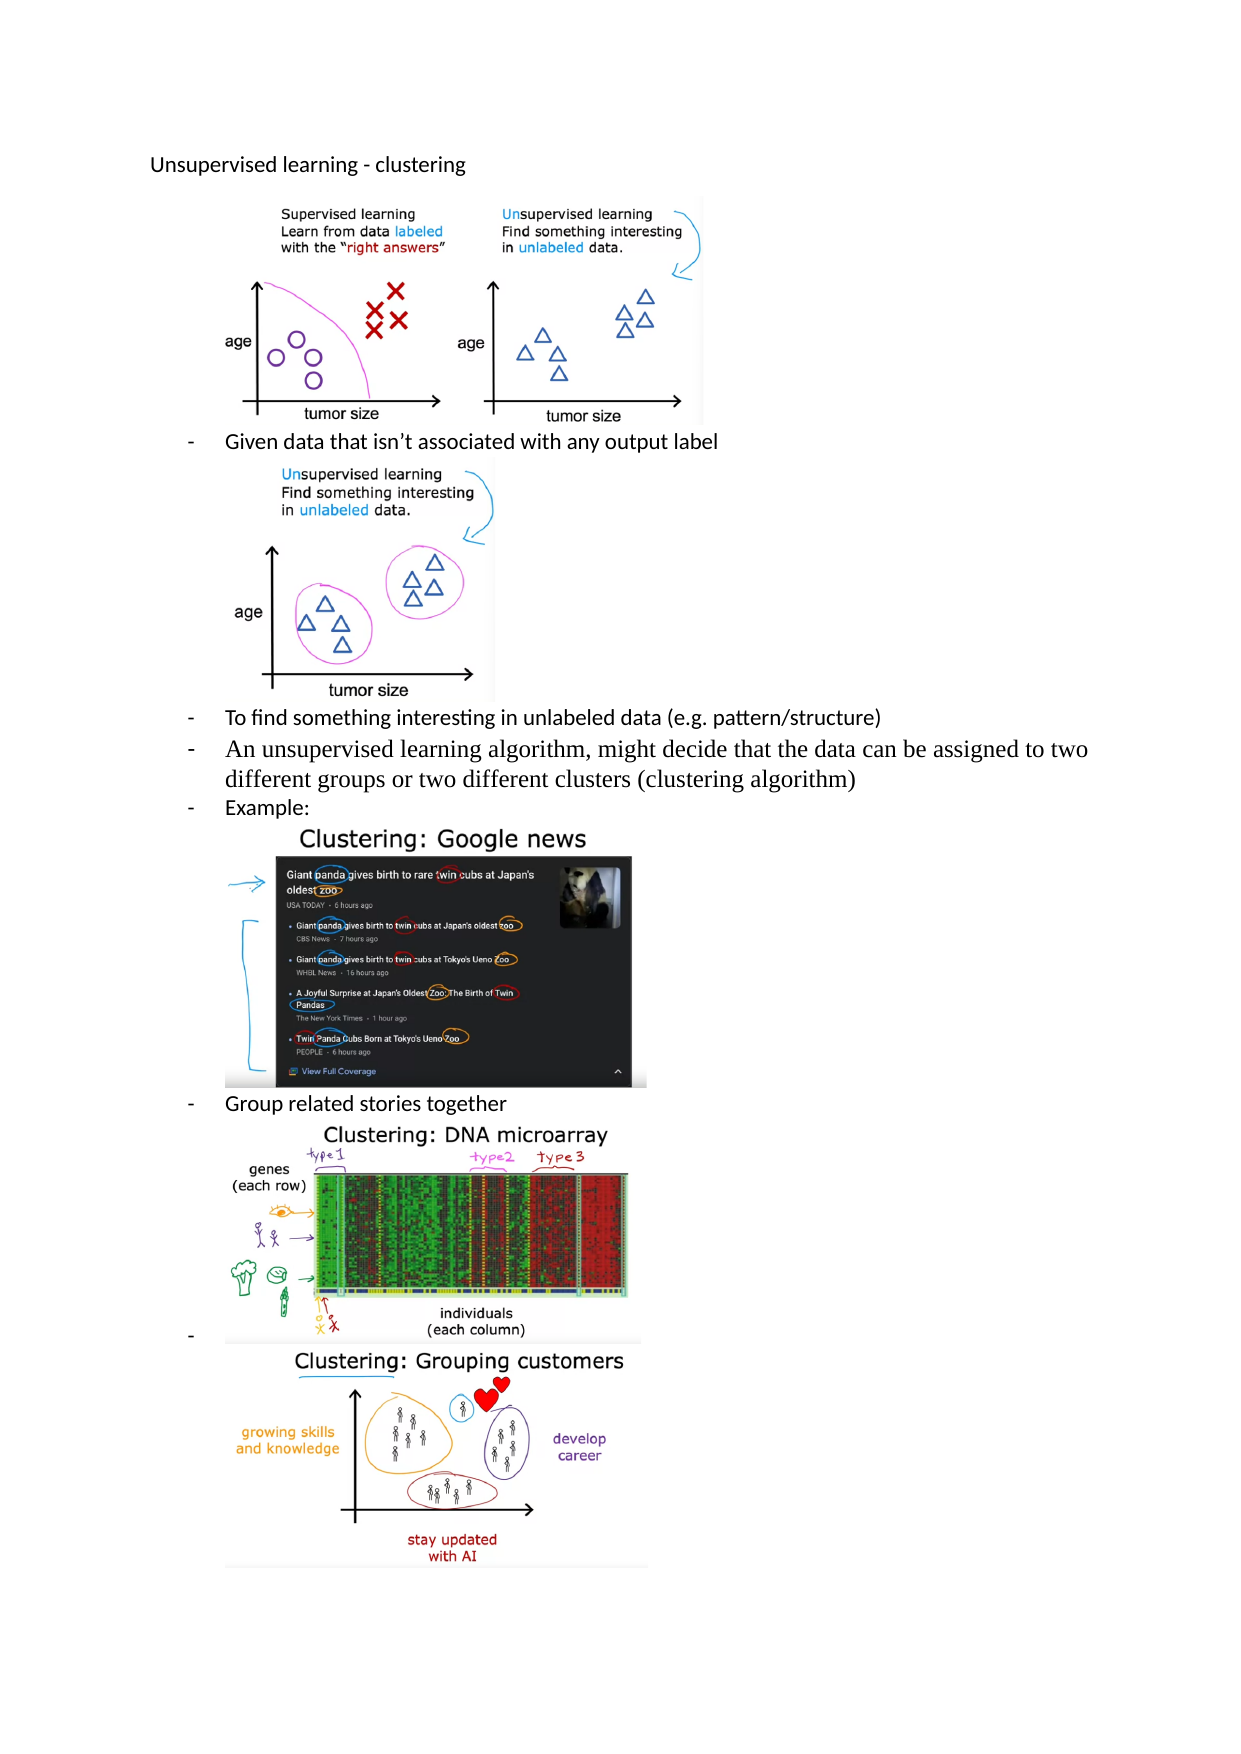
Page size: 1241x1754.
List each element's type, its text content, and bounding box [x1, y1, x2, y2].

picture [225, 1351, 649, 1568]
list Group related stories together [187, 1089, 1090, 1117]
picture [225, 457, 496, 702]
list An unsupervised learning algorithm, might decide that the data can be assigned to two different groups or two different clusters (clustering algorithm) [187, 733, 1090, 793]
picture [225, 1119, 642, 1344]
list To find something interesting in unlabeled data (e.g. pattern/structure) [187, 703, 1090, 731]
picture [225, 823, 647, 1088]
picture [225, 196, 704, 425]
list Example: [187, 793, 1090, 821]
text Unsupervised learning - clustering [150, 150, 1090, 178]
list Given data that isn’t associated with any output label [187, 427, 1090, 455]
